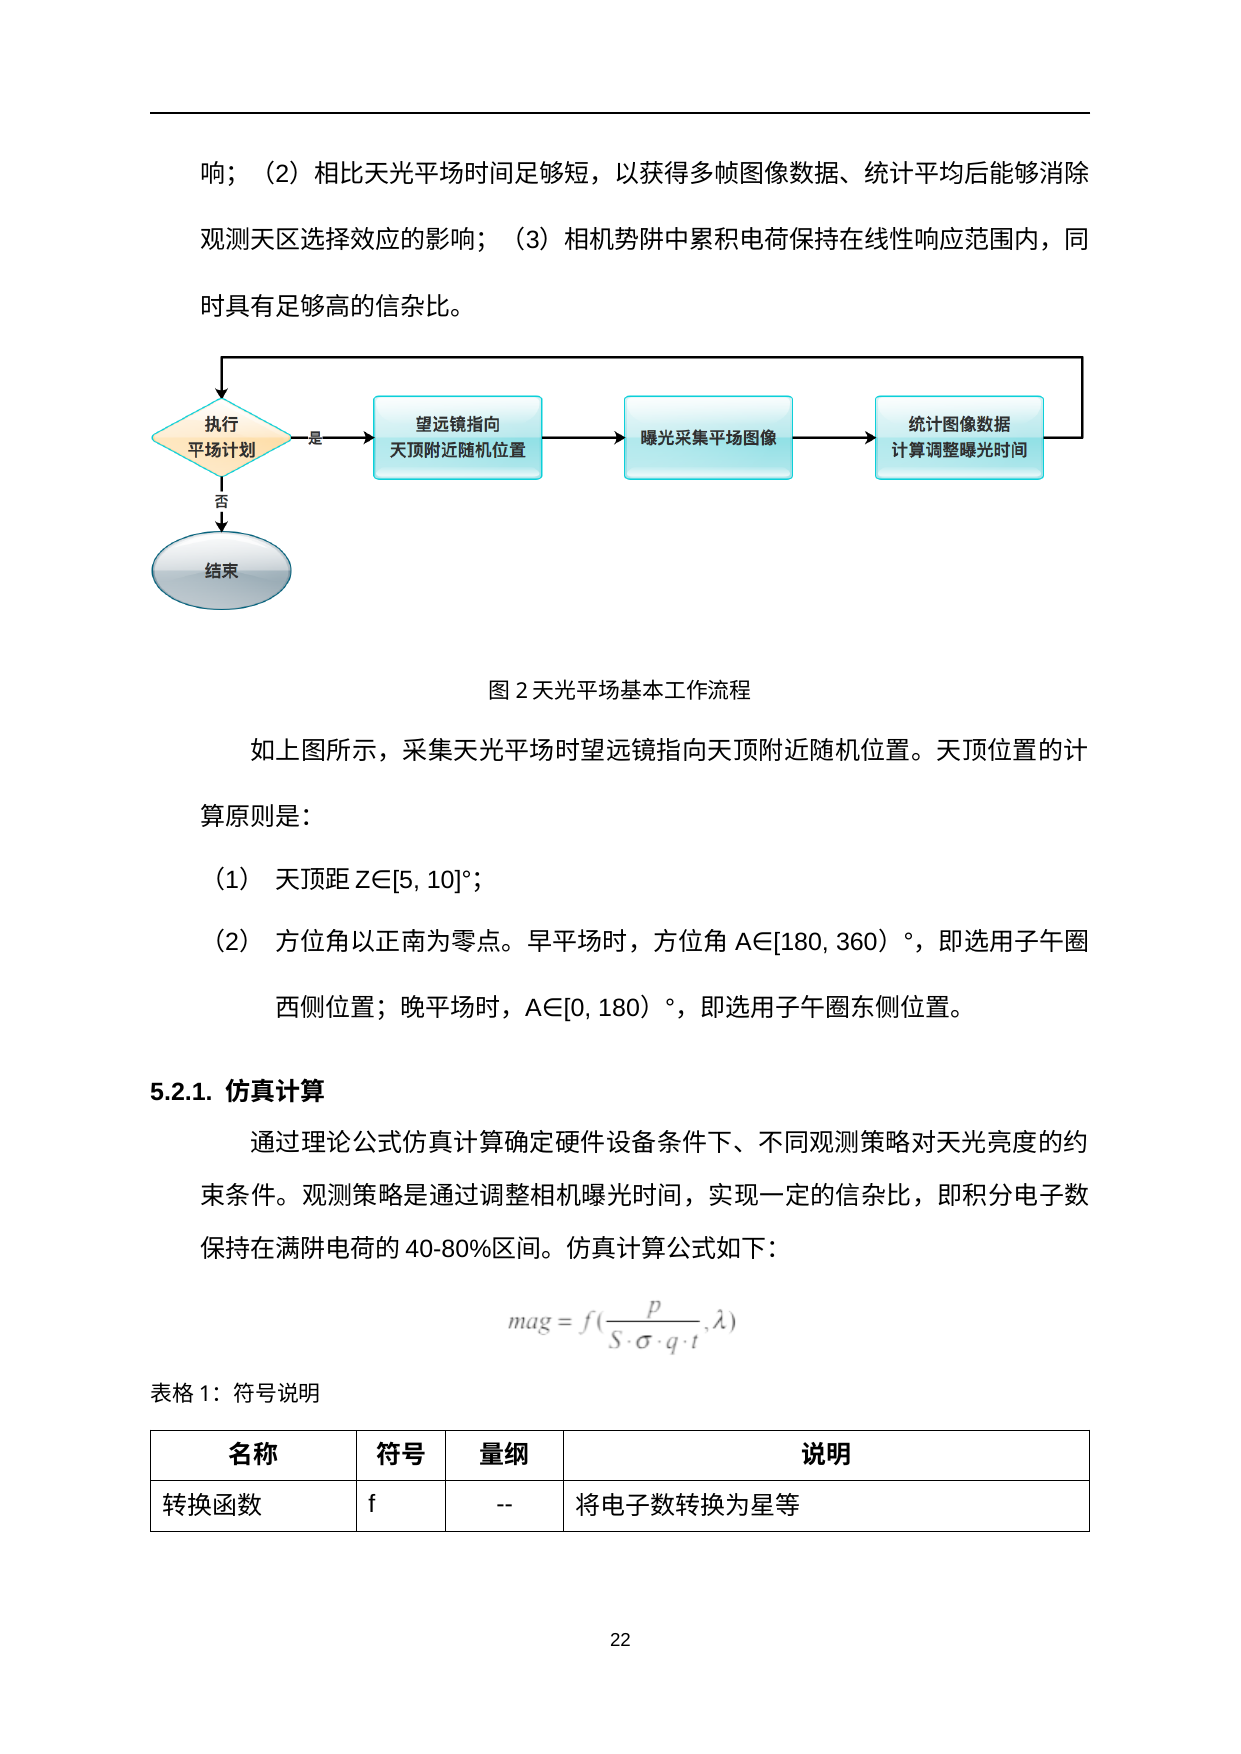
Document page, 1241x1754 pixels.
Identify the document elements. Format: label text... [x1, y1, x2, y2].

subtitle 仿真计算 [150, 1068, 1090, 1112]
list 天顶距Z∈[5, 10]°； [200, 855, 1090, 899]
picture [150, 344, 1090, 610]
table_header 名称 [151, 1431, 356, 1480]
text 如上图所示，采集天光平场时望远镜指向天顶附近随机位置。天顶位置的计算原则是： [200, 727, 1090, 837]
table_header 说明 [564, 1431, 1089, 1480]
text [200, 150, 1090, 326]
table_cell f [357, 1481, 445, 1531]
text 通过理论公式仿真计算确定硬件设备条件下、不同观测策略对天光亮度的约束条件。观测策略是通过调整相机曝光时间，实现一定的信杂比，即积分电子数保持在满阱电荷的40-80%区间。仿真计算公式如下： [200, 1119, 1090, 1268]
table_header 符号 [357, 1431, 445, 1480]
table_cell -- [446, 1481, 563, 1531]
text 表格 1：符号说明 [150, 1369, 1090, 1414]
table_cell 转换函数 [151, 1481, 356, 1531]
list 方位角以正南为零点。早平场时，方位角A∈[180, 360）°，即选用子午圈西侧位置；晚平场时，A∈[0, 180）°，即选用子午圈东侧位置。 [200, 917, 1090, 1027]
text 图 2 天光平场基本工作流程 [150, 667, 1090, 711]
table_cell 将电子数转换为星等 [564, 1481, 1089, 1531]
table_header 量纲 [446, 1431, 563, 1480]
